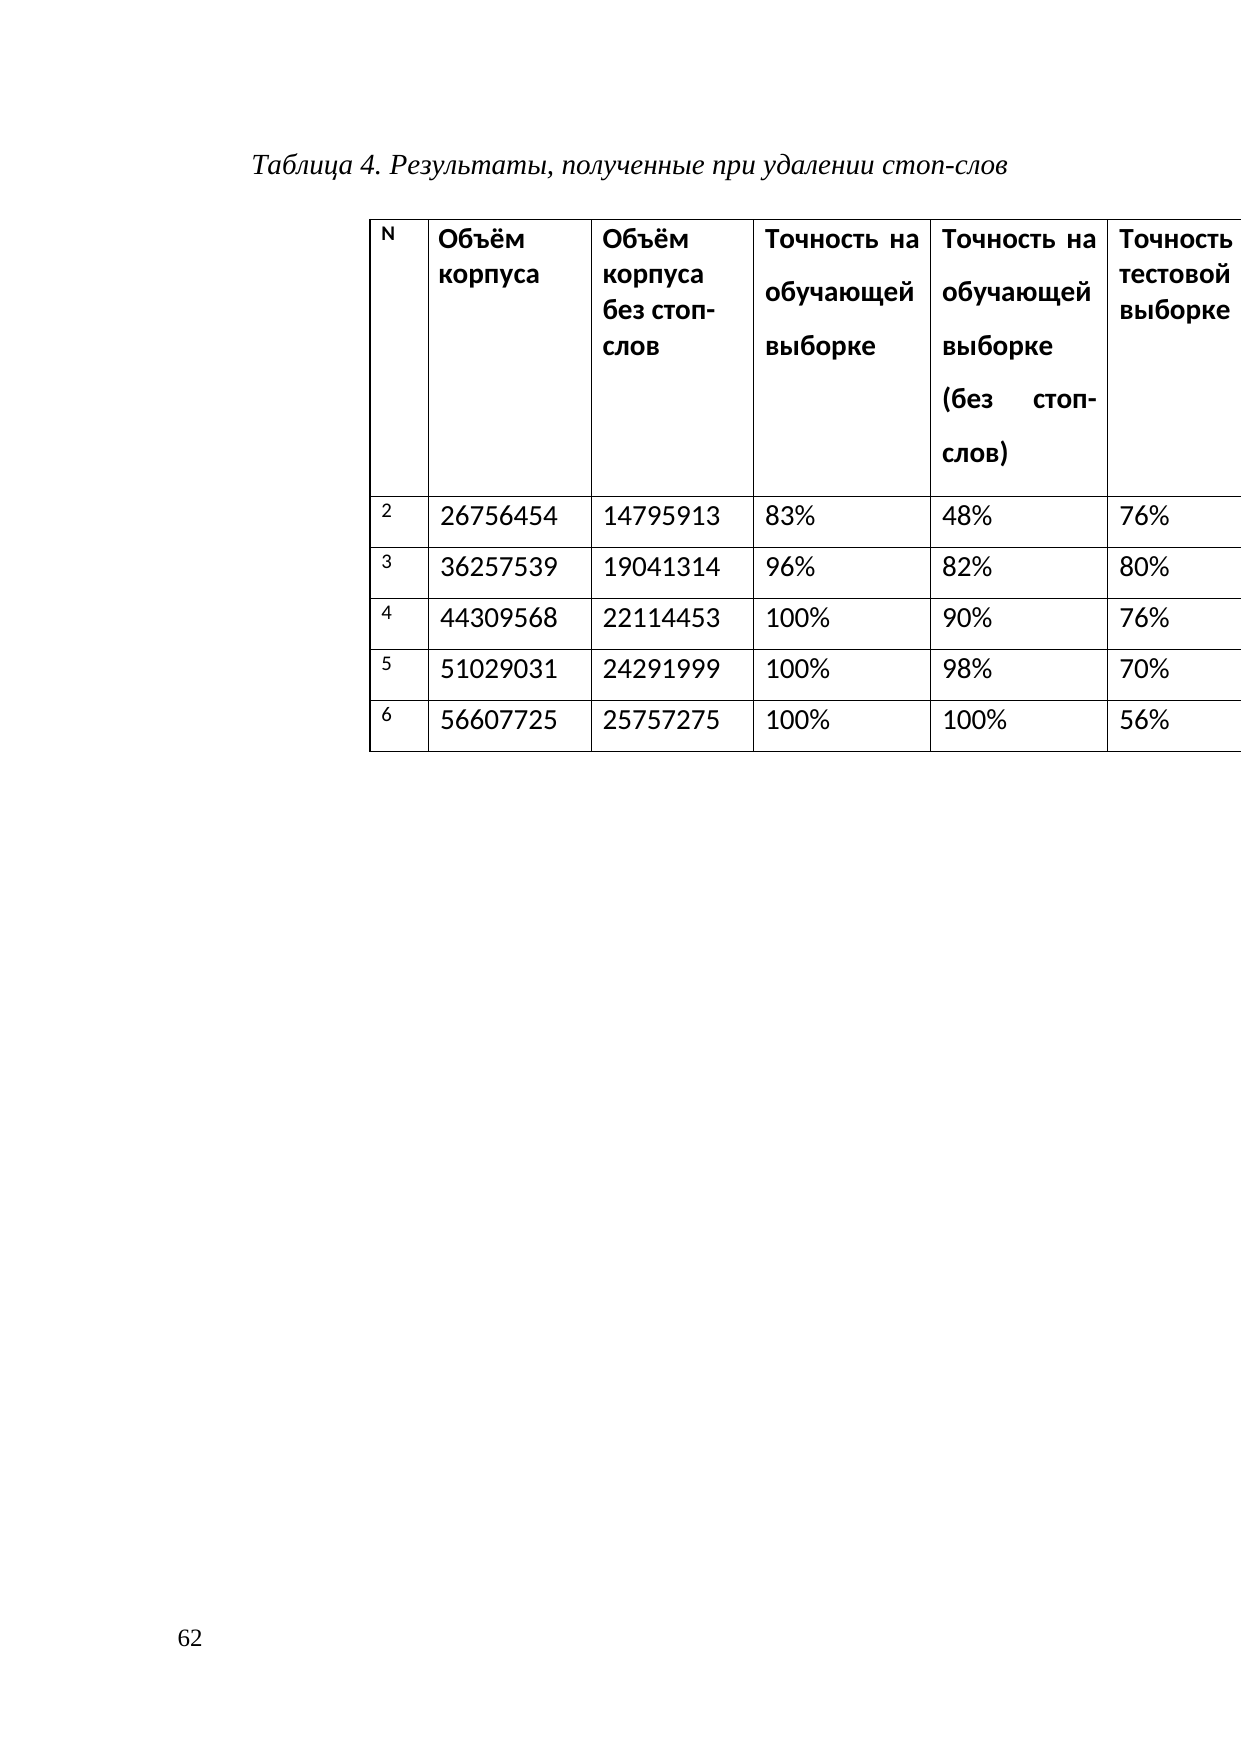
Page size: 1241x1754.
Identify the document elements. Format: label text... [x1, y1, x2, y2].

text Таблица 4. Результаты, полученные при удалении стоп-слов [177, 147, 1181, 180]
